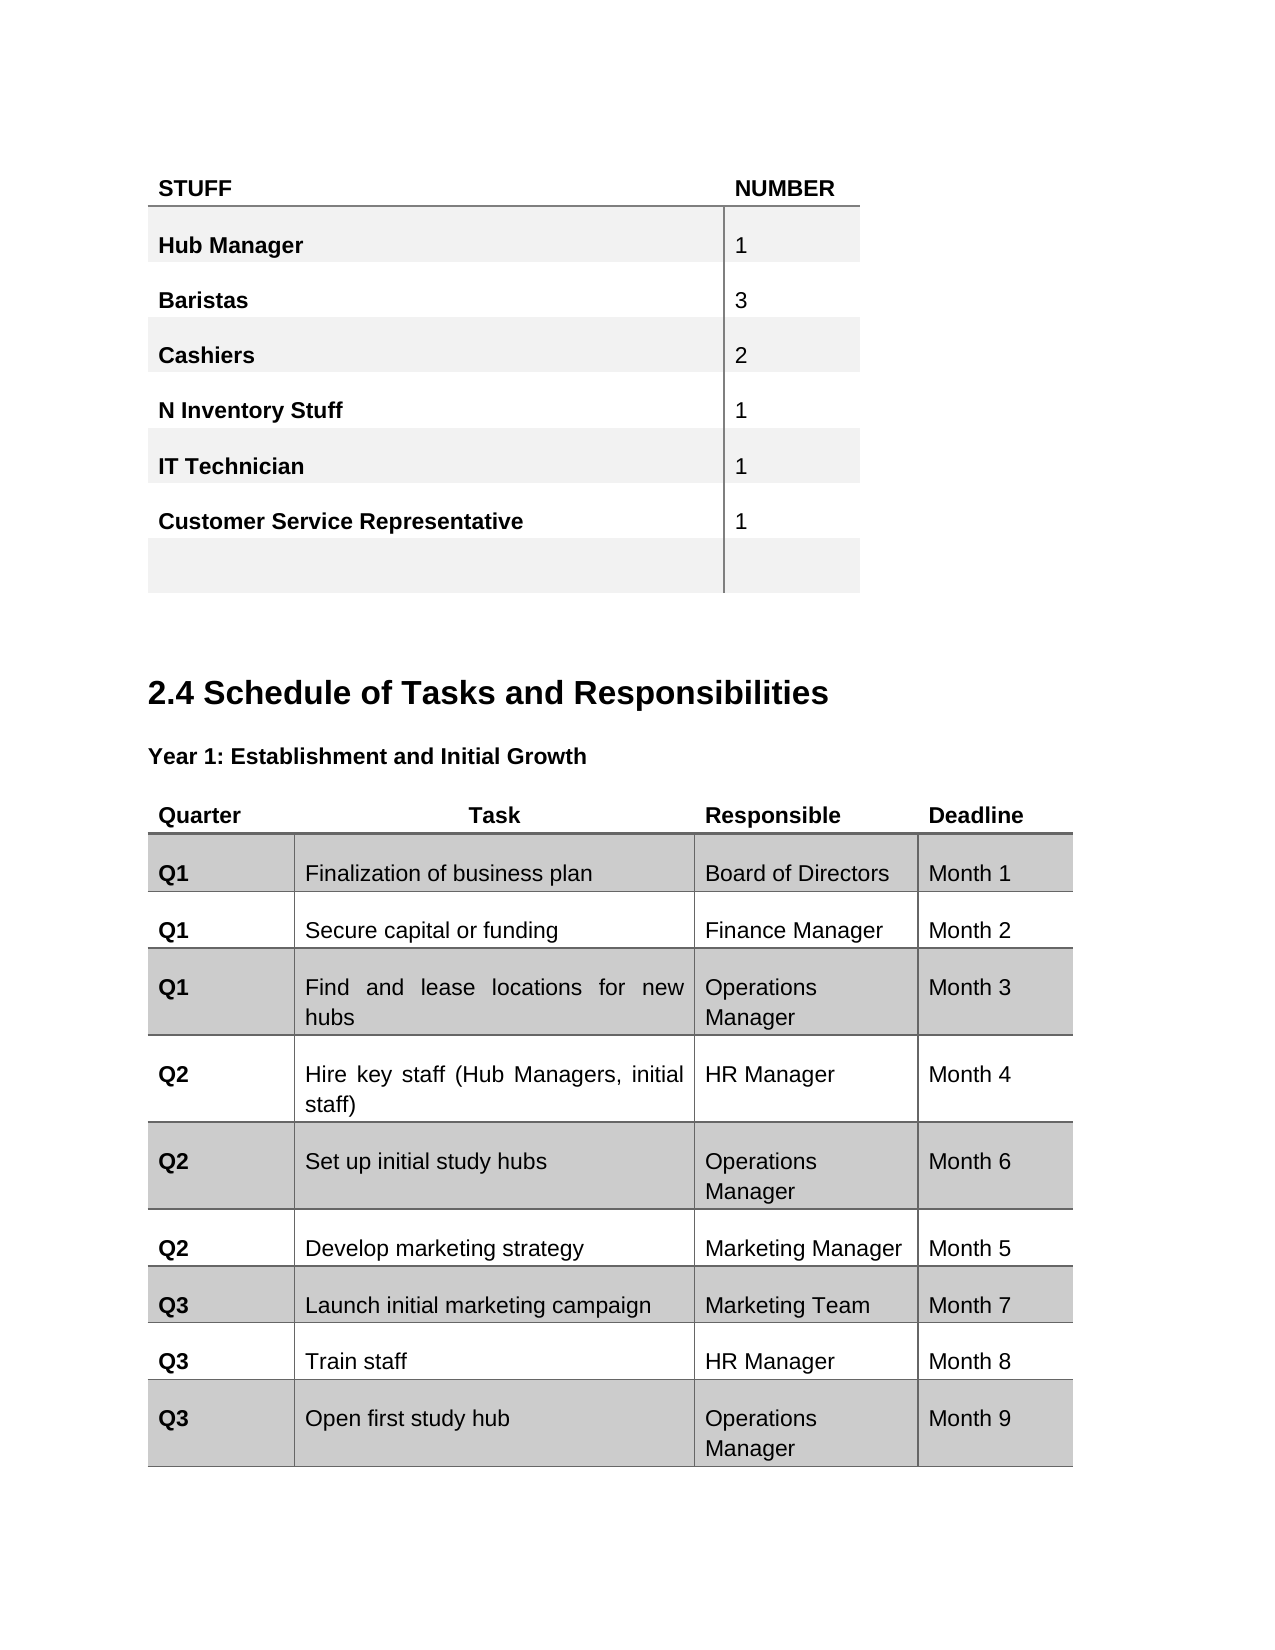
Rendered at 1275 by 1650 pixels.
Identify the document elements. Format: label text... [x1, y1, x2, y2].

table_cell 1 [725, 373, 860, 428]
table_cell Month 6 [919, 1123, 1073, 1208]
table_cell Marketing Manager [695, 1210, 917, 1265]
table_cell HR Manager [695, 1036, 917, 1121]
table_cell Secure capital or funding [295, 892, 694, 947]
table_cell 1 [725, 428, 860, 483]
table_cell Q1 [148, 949, 294, 1034]
table_cell Operations Manager [695, 1380, 917, 1466]
table_header Task [295, 777, 694, 832]
table_cell 1 [725, 207, 860, 262]
table_cell [148, 538, 723, 593]
table_cell Hire key staff (Hub Managers, initial staff) [295, 1036, 694, 1121]
table_cell Marketing Team [695, 1267, 917, 1322]
table_cell Launch initial marketing campaign [295, 1267, 694, 1322]
table_header Responsible [694, 777, 918, 832]
table_cell Find and lease locations for new hubs [295, 949, 694, 1034]
table_cell Finalization of business plan [295, 835, 694, 891]
table_cell Q2 [148, 1123, 294, 1208]
table_cell Month 2 [919, 892, 1073, 947]
table_cell Q1 [148, 892, 294, 947]
table_header NUMBER [724, 150, 860, 205]
table_cell IT Technician [148, 428, 723, 483]
table_cell Month 7 [919, 1267, 1073, 1322]
table_cell 1 [725, 483, 860, 538]
table_cell 3 [725, 262, 860, 317]
table_header Quarter [148, 777, 294, 832]
table_header STUFF [148, 150, 724, 205]
table_cell Develop marketing strategy [295, 1210, 694, 1265]
table_cell Q2 [148, 1036, 294, 1121]
table_cell [725, 538, 860, 593]
table_cell Cashiers [148, 317, 723, 372]
table_cell Month 9 [919, 1380, 1073, 1466]
table_cell Q3 [148, 1267, 294, 1322]
table_cell N Inventory Stuff [148, 373, 723, 428]
table_cell Month 4 [919, 1036, 1073, 1121]
table_cell Hub Manager [148, 207, 723, 262]
table_header Deadline [918, 777, 1073, 832]
table_cell Operations Manager [695, 1123, 917, 1208]
table_cell Train staff [295, 1323, 694, 1378]
subtitle 2.4 Schedule of Tasks and Responsibilities [148, 673, 1125, 712]
table_cell Q1 [148, 835, 294, 891]
table_cell Month 5 [919, 1210, 1073, 1265]
table_cell Set up initial study hubs [295, 1123, 694, 1208]
table_cell 2 [725, 317, 860, 372]
table_cell Q2 [148, 1210, 294, 1265]
table_cell Board of Directors [695, 835, 917, 891]
table_cell Q3 [148, 1380, 294, 1466]
table_cell Finance Manager [695, 892, 917, 947]
table_cell Month 3 [919, 949, 1073, 1034]
table_cell Open first study hub [295, 1380, 694, 1466]
table_cell Month 1 [919, 835, 1073, 891]
table_cell Customer Service Representative [148, 483, 723, 538]
table_cell Baristas [148, 262, 723, 317]
subtitle Year 1: Establishment and Initial Growth [148, 743, 1125, 769]
table_cell Q3 [148, 1323, 294, 1378]
table_cell HR Manager [695, 1323, 917, 1378]
table_cell Month 8 [919, 1323, 1073, 1378]
table_cell Operations Manager [695, 949, 917, 1034]
